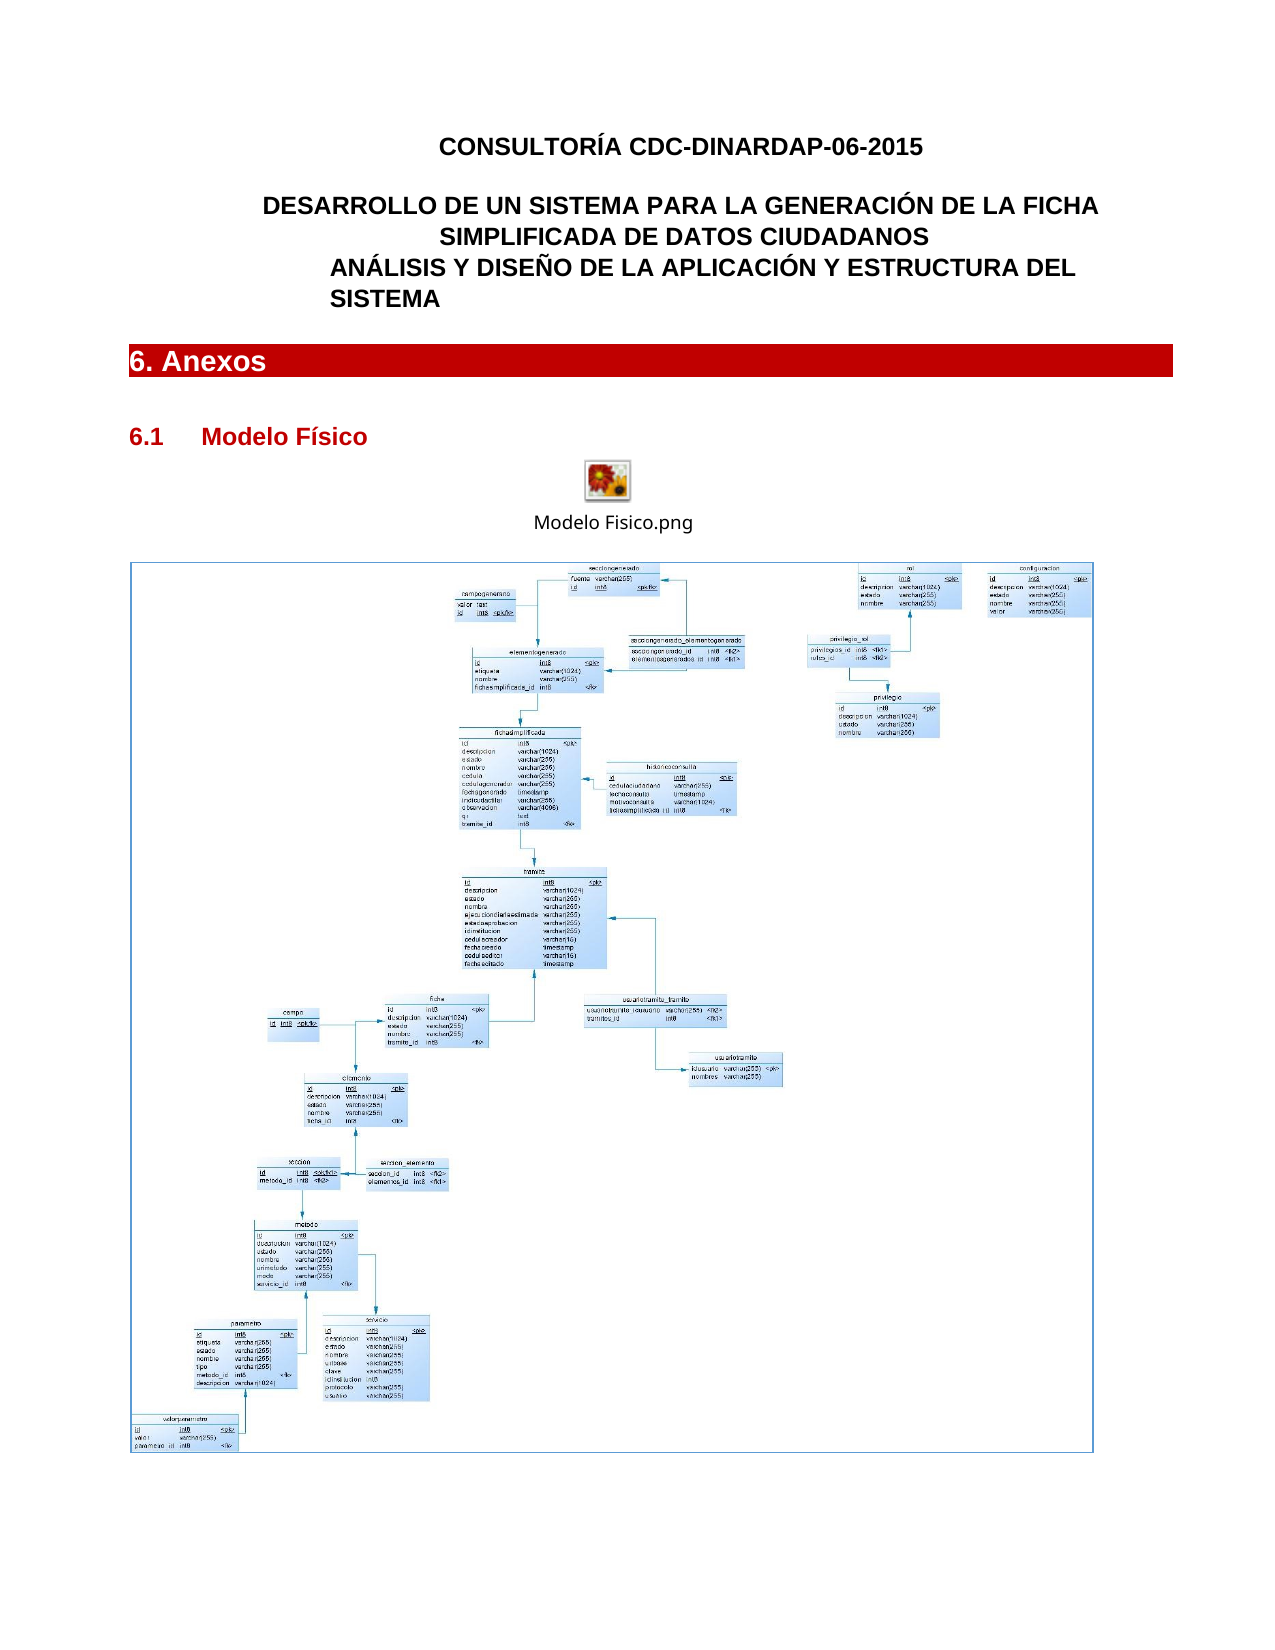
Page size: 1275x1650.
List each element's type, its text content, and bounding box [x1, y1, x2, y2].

subtitle 6.1 Modelo Físico [129, 422, 1173, 451]
picture [132, 563, 1092, 1452]
subtitle 6. Anexos [129, 344, 1173, 377]
picture [584, 452, 635, 503]
